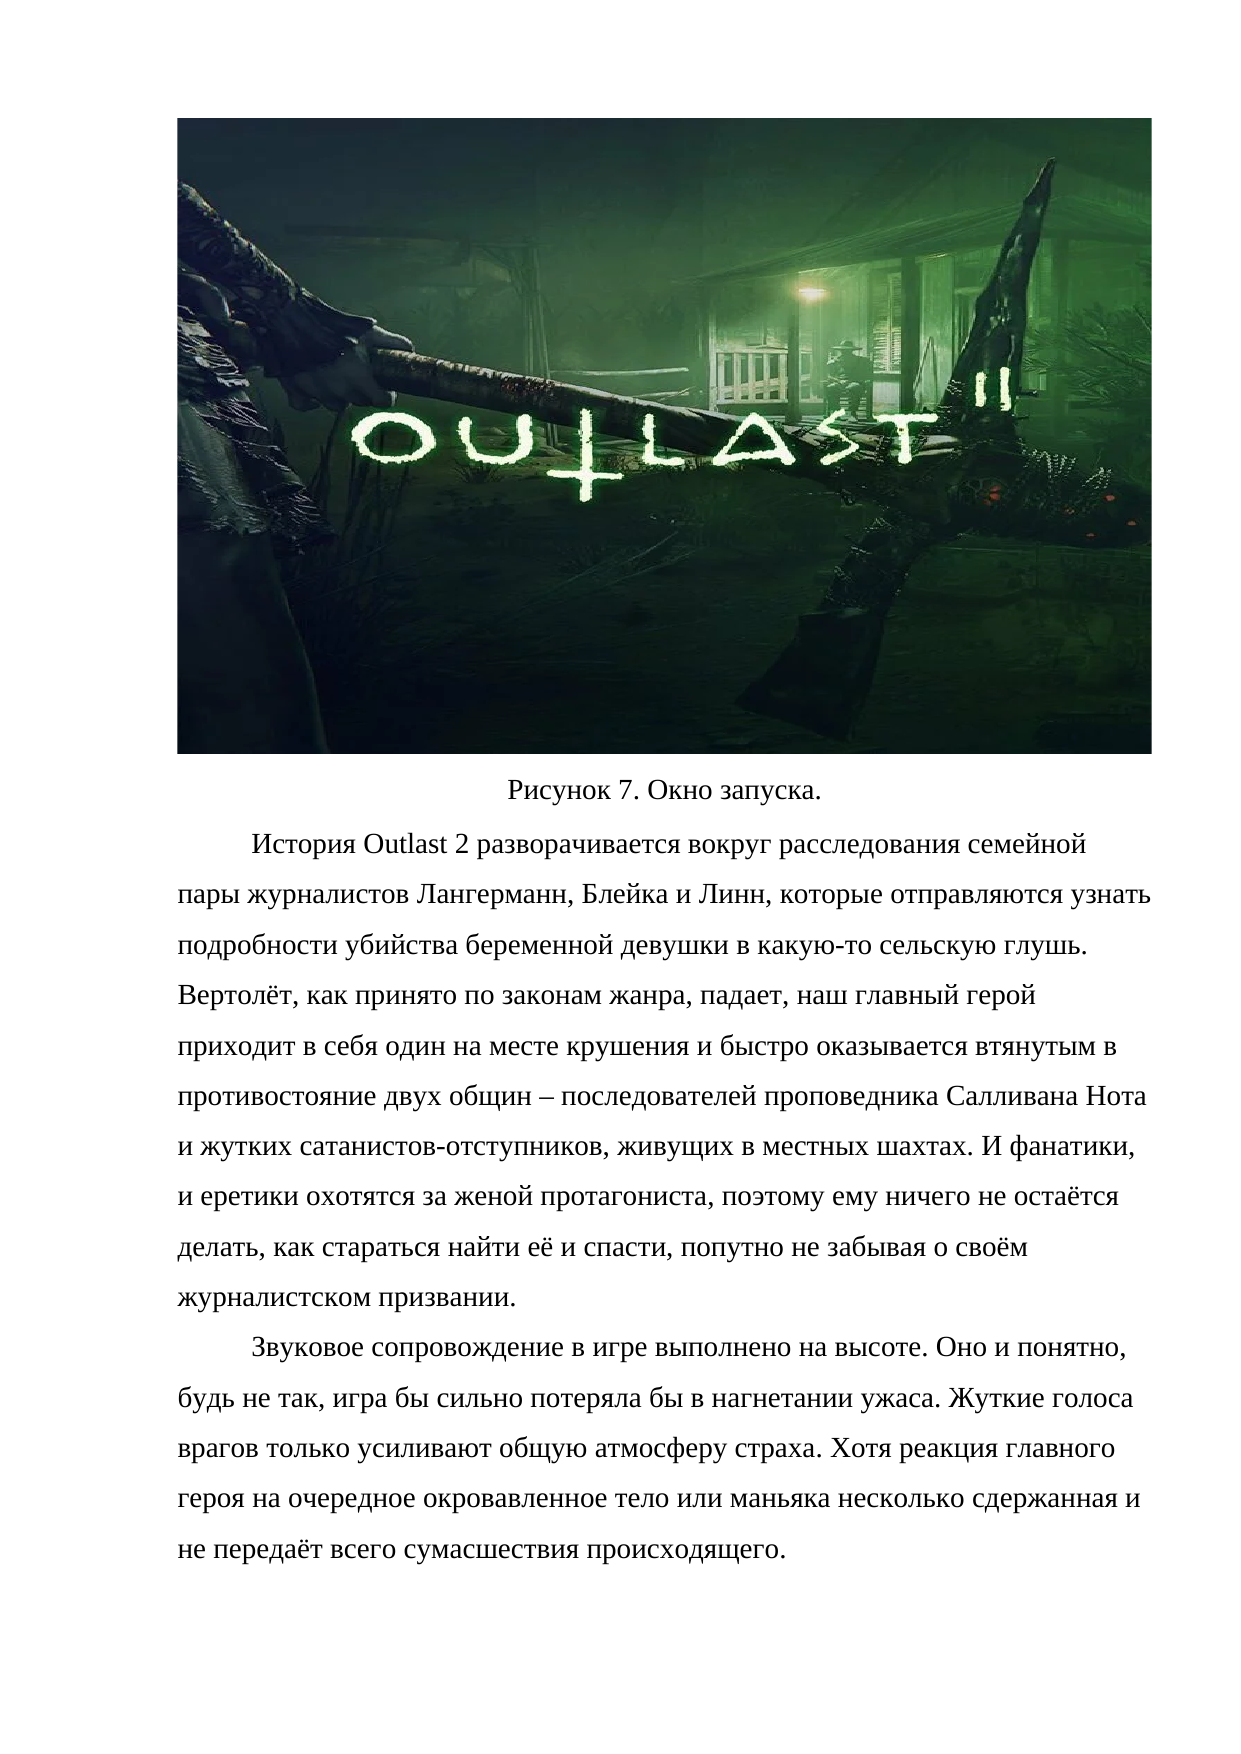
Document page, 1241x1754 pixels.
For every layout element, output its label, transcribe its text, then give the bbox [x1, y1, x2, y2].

picture [177, 118, 1152, 754]
text Рисунок 7. Окно запуска. [177, 772, 1152, 806]
text Звуковое сопровождение в игре выполнено на высоте. Оно и понятно, будь не так, игра бы сильно потеряла бы в нагнетании ужаса. Жуткие голоса врагов только усиливают общую атмосферу страха. Хотя реакция главного героя на очередное окровавленное тело или маньяка несколько сдержанная и не передаёт всего сумасшествия происходящего. [177, 1329, 1152, 1564]
text История Outlast 2 разворачивается вокруг расследования семейной пары журналистов Лангерманн, Блейка и Линн, которые отправляются узнать подробности убийства беременной девушки в какую-то сельскую глушь. Вертолёт, как принято по законам жанра, падает, наш главный герой приходит в себя один на месте крушения и быстро оказывается втянутым в противостояние двух общин – последователей проповедника Салливана Нота и жутких сатанистов-отступников, живущих в местных шахтах. И фанатики, и еретики охотятся за женой протагониста, поэтому ему ничего не остаётся делать, как стараться найти её и спасти, попутно не забывая о своём журналистском призвании. [177, 826, 1152, 1313]
